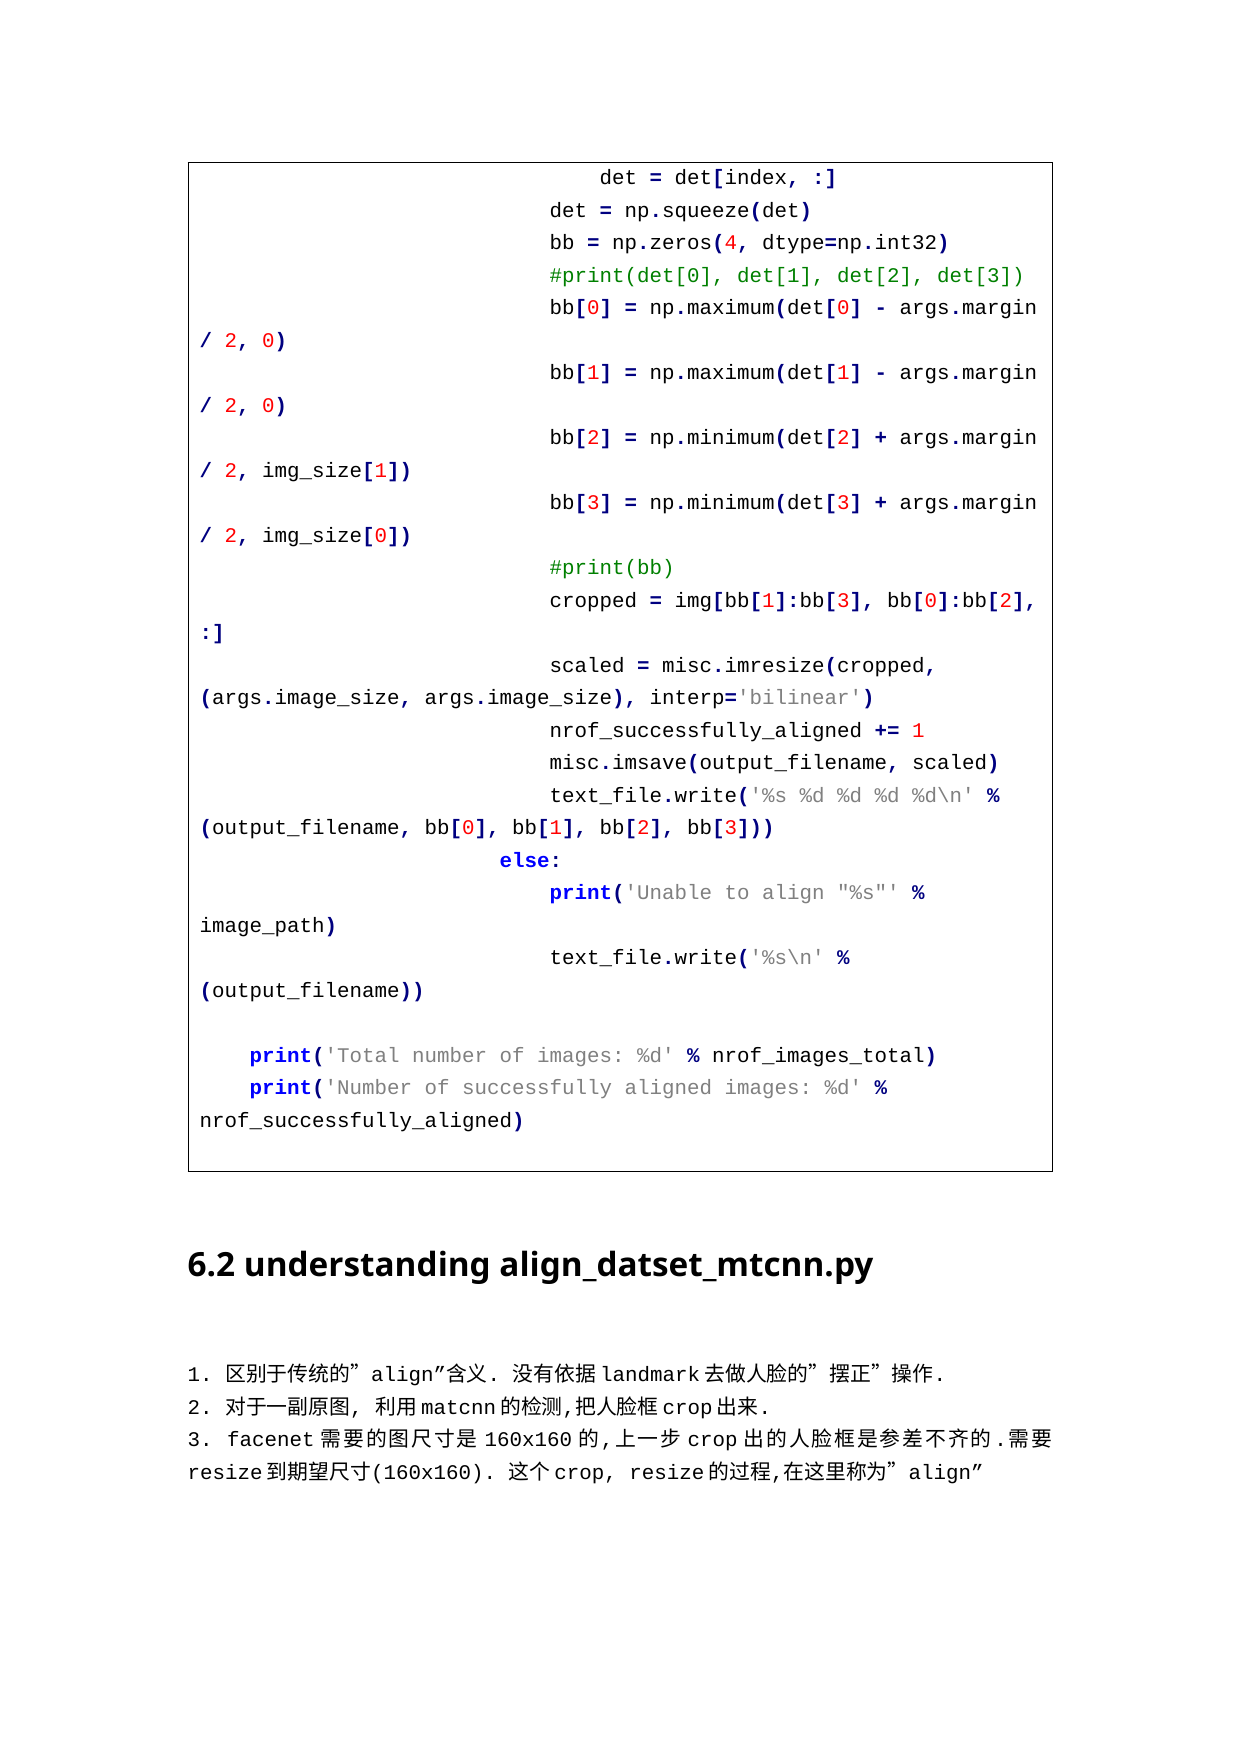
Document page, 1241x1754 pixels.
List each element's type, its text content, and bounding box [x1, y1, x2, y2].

subtitle 6.2 understanding align_datset_mtcnn.py [187, 1231, 1053, 1296]
text 1. 区别于传统的”align”含义. 没有依据landmark去做人脸的”摆正”操作. [187, 1356, 1053, 1389]
text 2. 对于一副原图, 利用matcnn的检测,把人脸框crop出来. [187, 1389, 1053, 1421]
text 3. facenet需要的图尺寸是160x160的,上一步crop出的人脸框是参差不齐的.需要resize到期望尺寸(160x160). 这个crop, resize的过程,在这里称为”align” [187, 1421, 1053, 1486]
